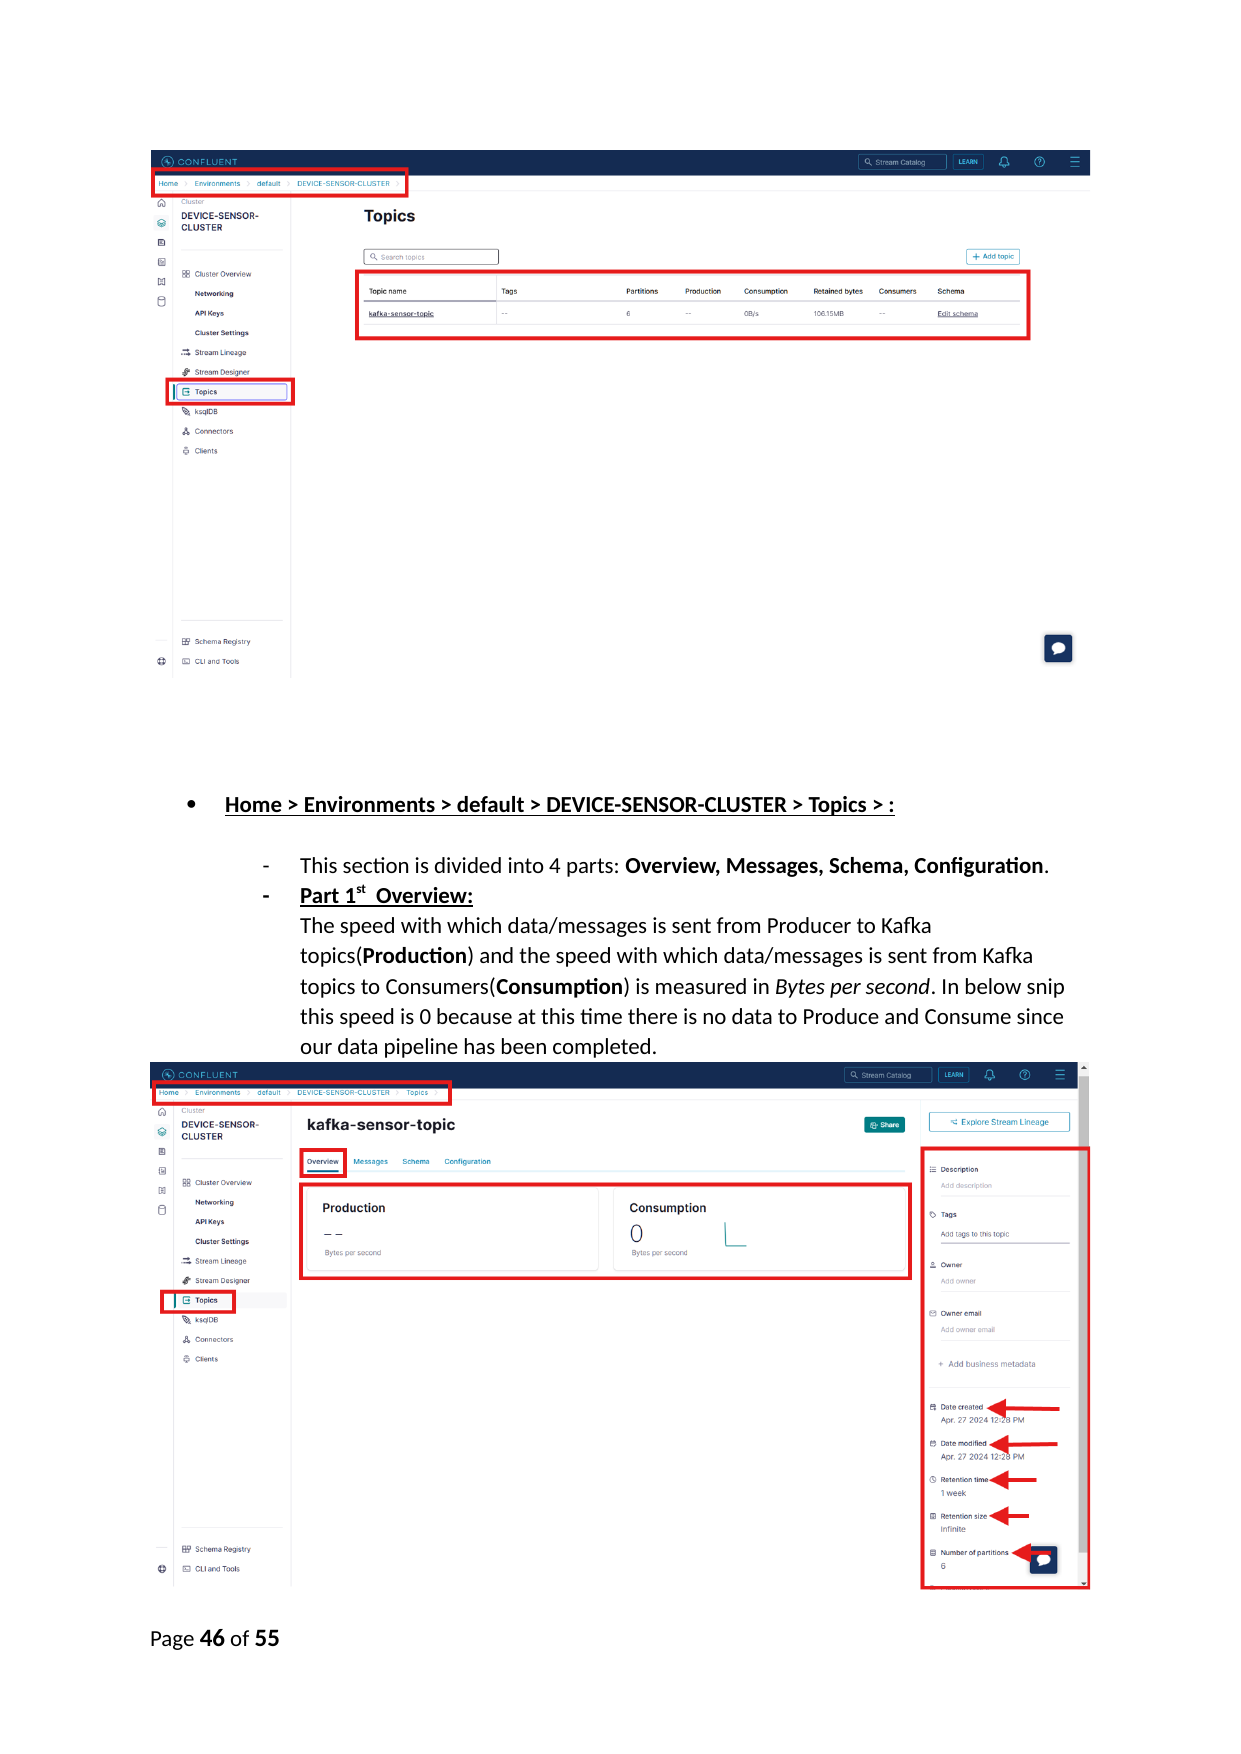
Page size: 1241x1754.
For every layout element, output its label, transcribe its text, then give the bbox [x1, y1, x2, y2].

picture [150, 150, 1091, 678]
picture [150, 1062, 1091, 1590]
list This section is divided into 4 parts: Overview, Messages, Schema, Configuration. [262, 851, 1090, 879]
list Home > Environments > default > DEVICE-SENSOR-CLUSTER > Topics > : [187, 791, 1090, 818]
list The speed with which data/messages is sent from Producer to Kafka topics(Production) and the speed with which data/messages is sent from Kafka topics to Consumers(Consumption) is measured in Bytes per second. In below snip this speed is 0 because at this time there is no data to Produce and Consume since our data pipeline has been completed. [300, 911, 1090, 1060]
list Part 1st Overview: [262, 881, 1090, 909]
